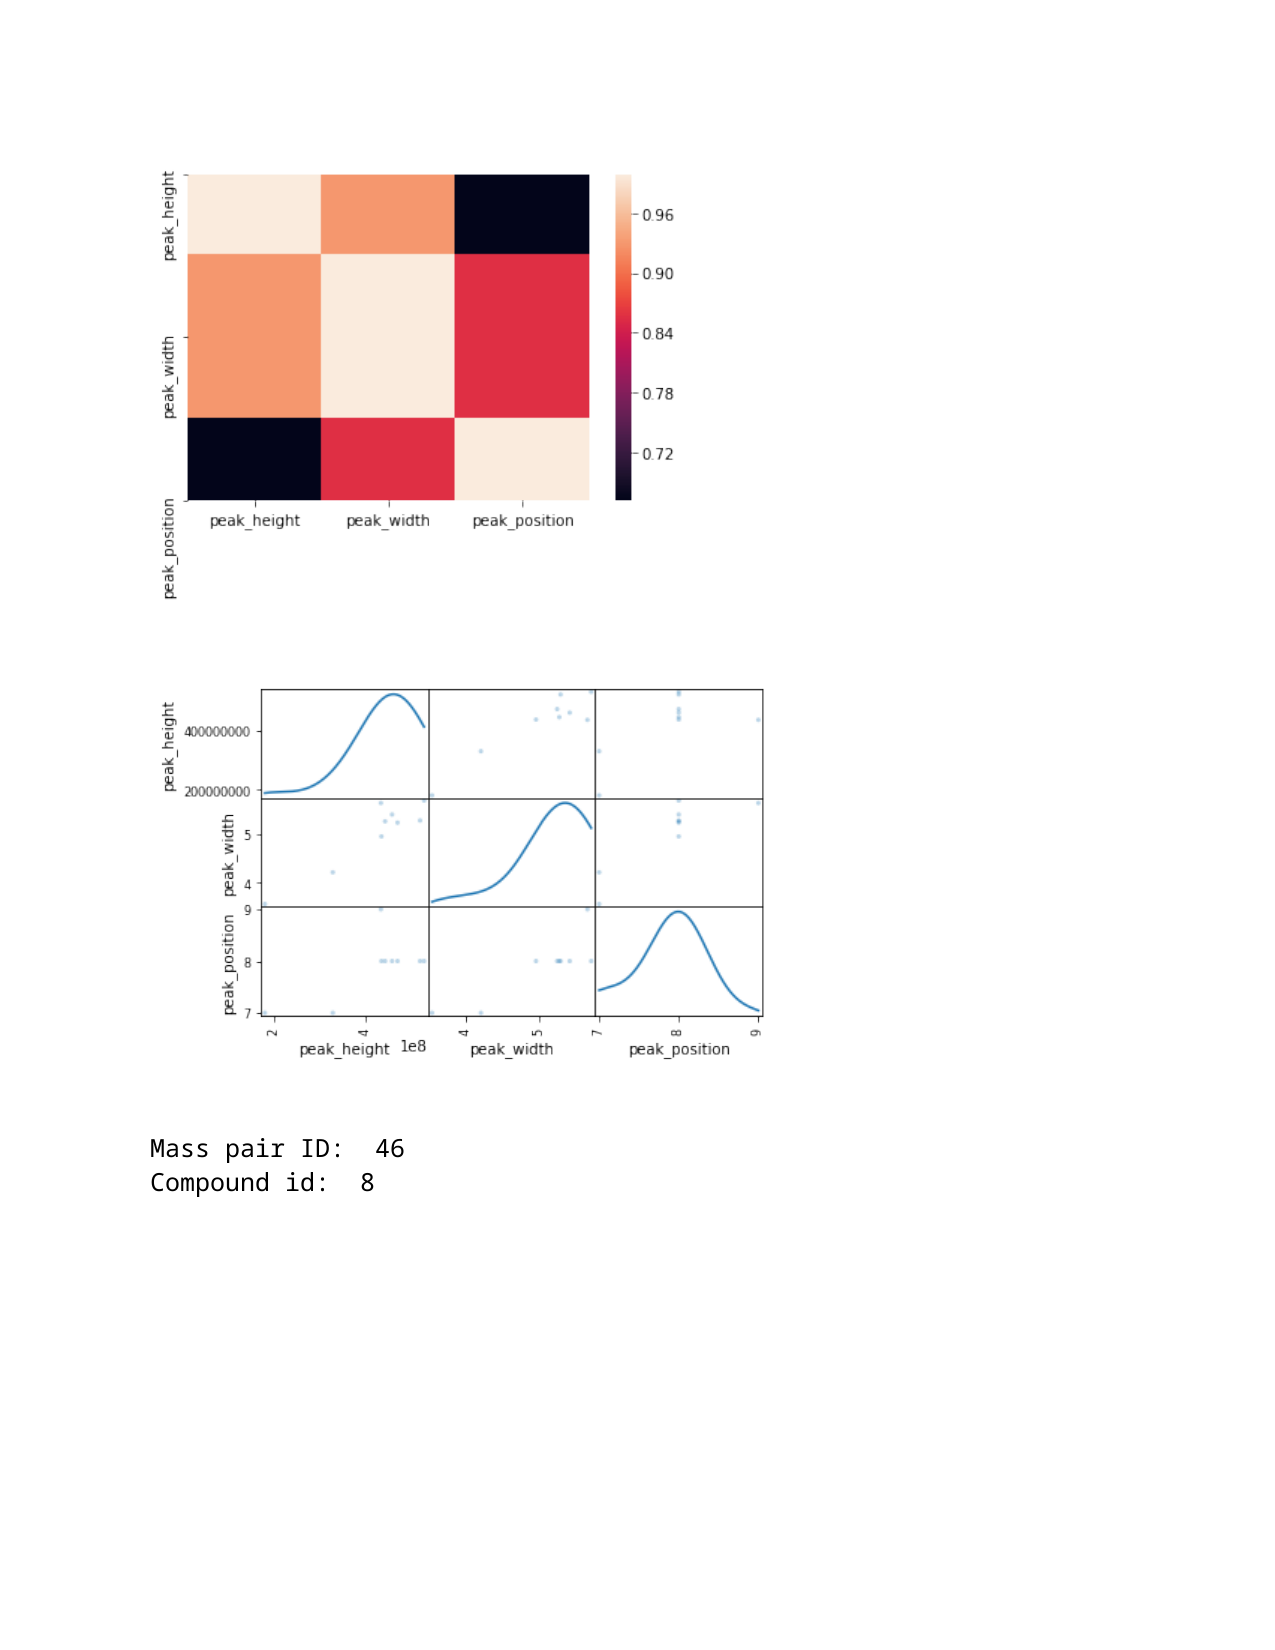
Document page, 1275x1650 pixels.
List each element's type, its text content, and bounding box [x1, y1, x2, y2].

text Mass pair ID: 46 Compound id: 8 [150, 1131, 1125, 1233]
picture [150, 158, 686, 609]
picture [150, 681, 775, 1067]
